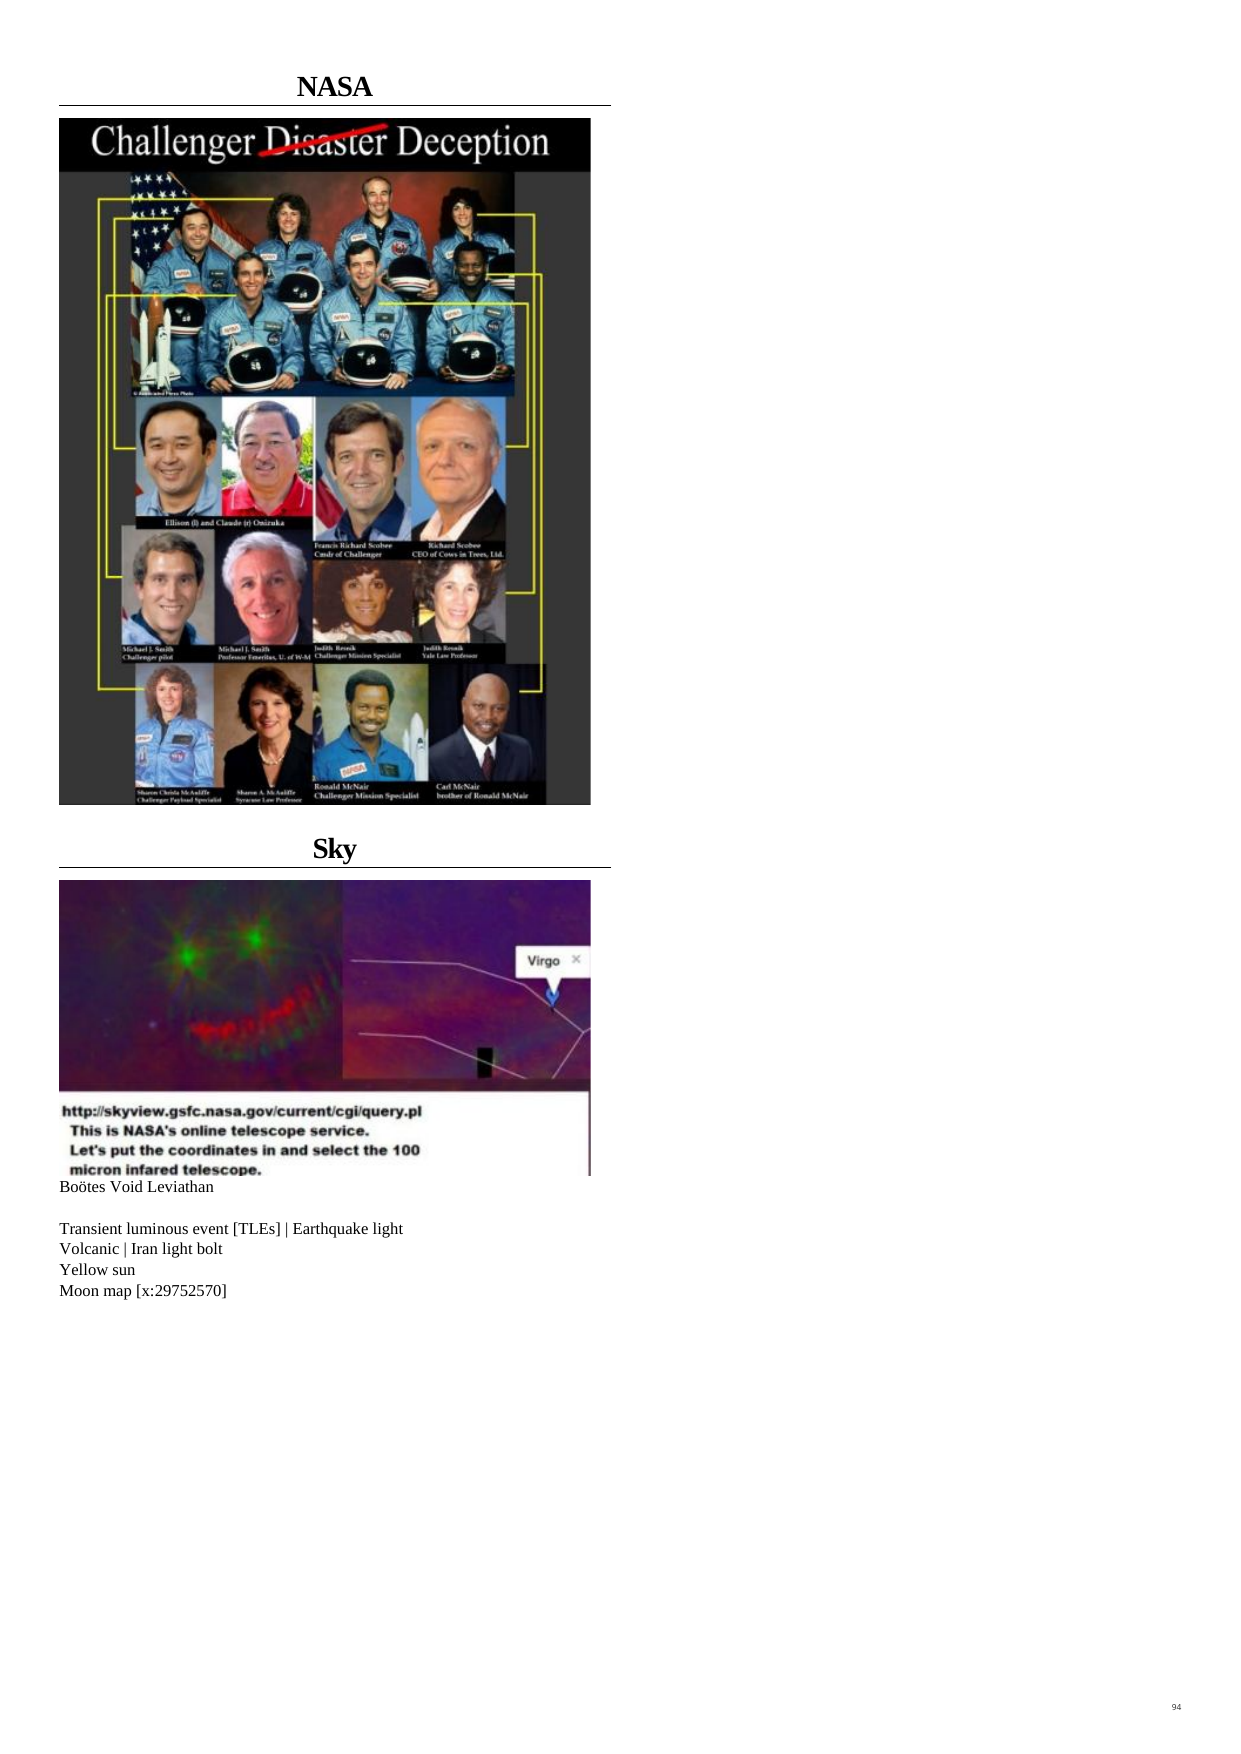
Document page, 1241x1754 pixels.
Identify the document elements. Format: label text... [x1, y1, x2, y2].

text Yellow sun [59, 1260, 611, 1279]
picture [59, 118, 591, 805]
subtitle Sky [59, 831, 611, 867]
picture [59, 880, 591, 1176]
text Transient luminous event [TLEs] | Earthquake light [59, 1218, 611, 1238]
text Volcanic | Iran light bolt [59, 1239, 611, 1258]
text Moon map [x:29752570] [59, 1280, 611, 1299]
subtitle NASA [59, 69, 611, 105]
text Boötes Void Leviathan [59, 1177, 611, 1196]
